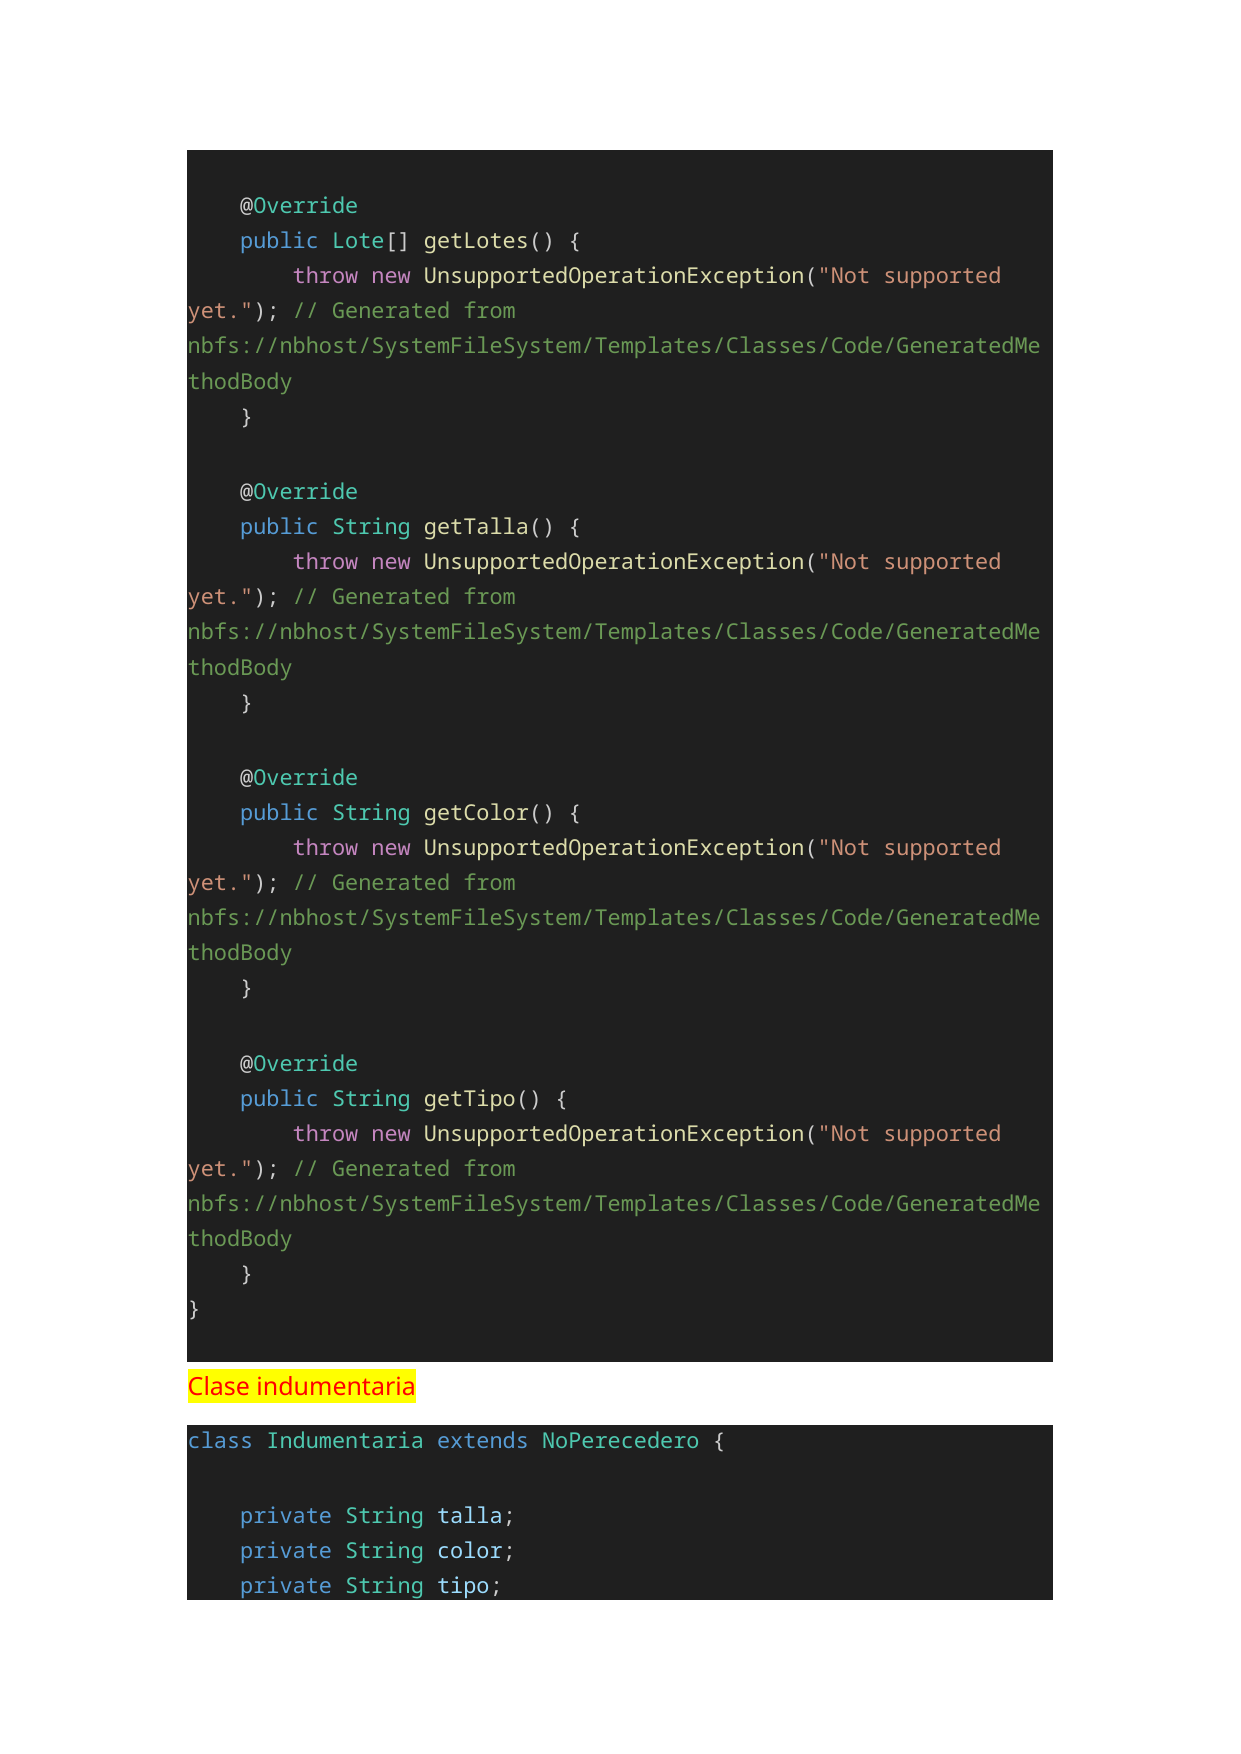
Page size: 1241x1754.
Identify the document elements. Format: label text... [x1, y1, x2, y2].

text public String getColor() { [187, 797, 1053, 827]
text } [187, 972, 1053, 1002]
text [187, 260, 1053, 395]
text private String talla; [187, 1500, 1053, 1530]
text } [187, 687, 1053, 716]
text public String getTipo() { [187, 1083, 1053, 1112]
text private String color; [187, 1535, 1053, 1565]
text } [187, 1258, 1053, 1288]
text } [187, 401, 1053, 431]
text class Indumentaria extends NoPerecedero { [187, 1425, 1053, 1454]
text @Override [187, 1048, 1053, 1077]
text private String tipo; [187, 1570, 1053, 1600]
text @Override [187, 762, 1053, 792]
text @Override [187, 190, 1053, 220]
text @Override [187, 476, 1053, 506]
text public Lote[] getLotes() { [187, 225, 1053, 255]
text } [187, 1293, 1053, 1323]
text Clase indumentaria [187, 1368, 1053, 1403]
text public String getTalla() { [187, 511, 1053, 541]
